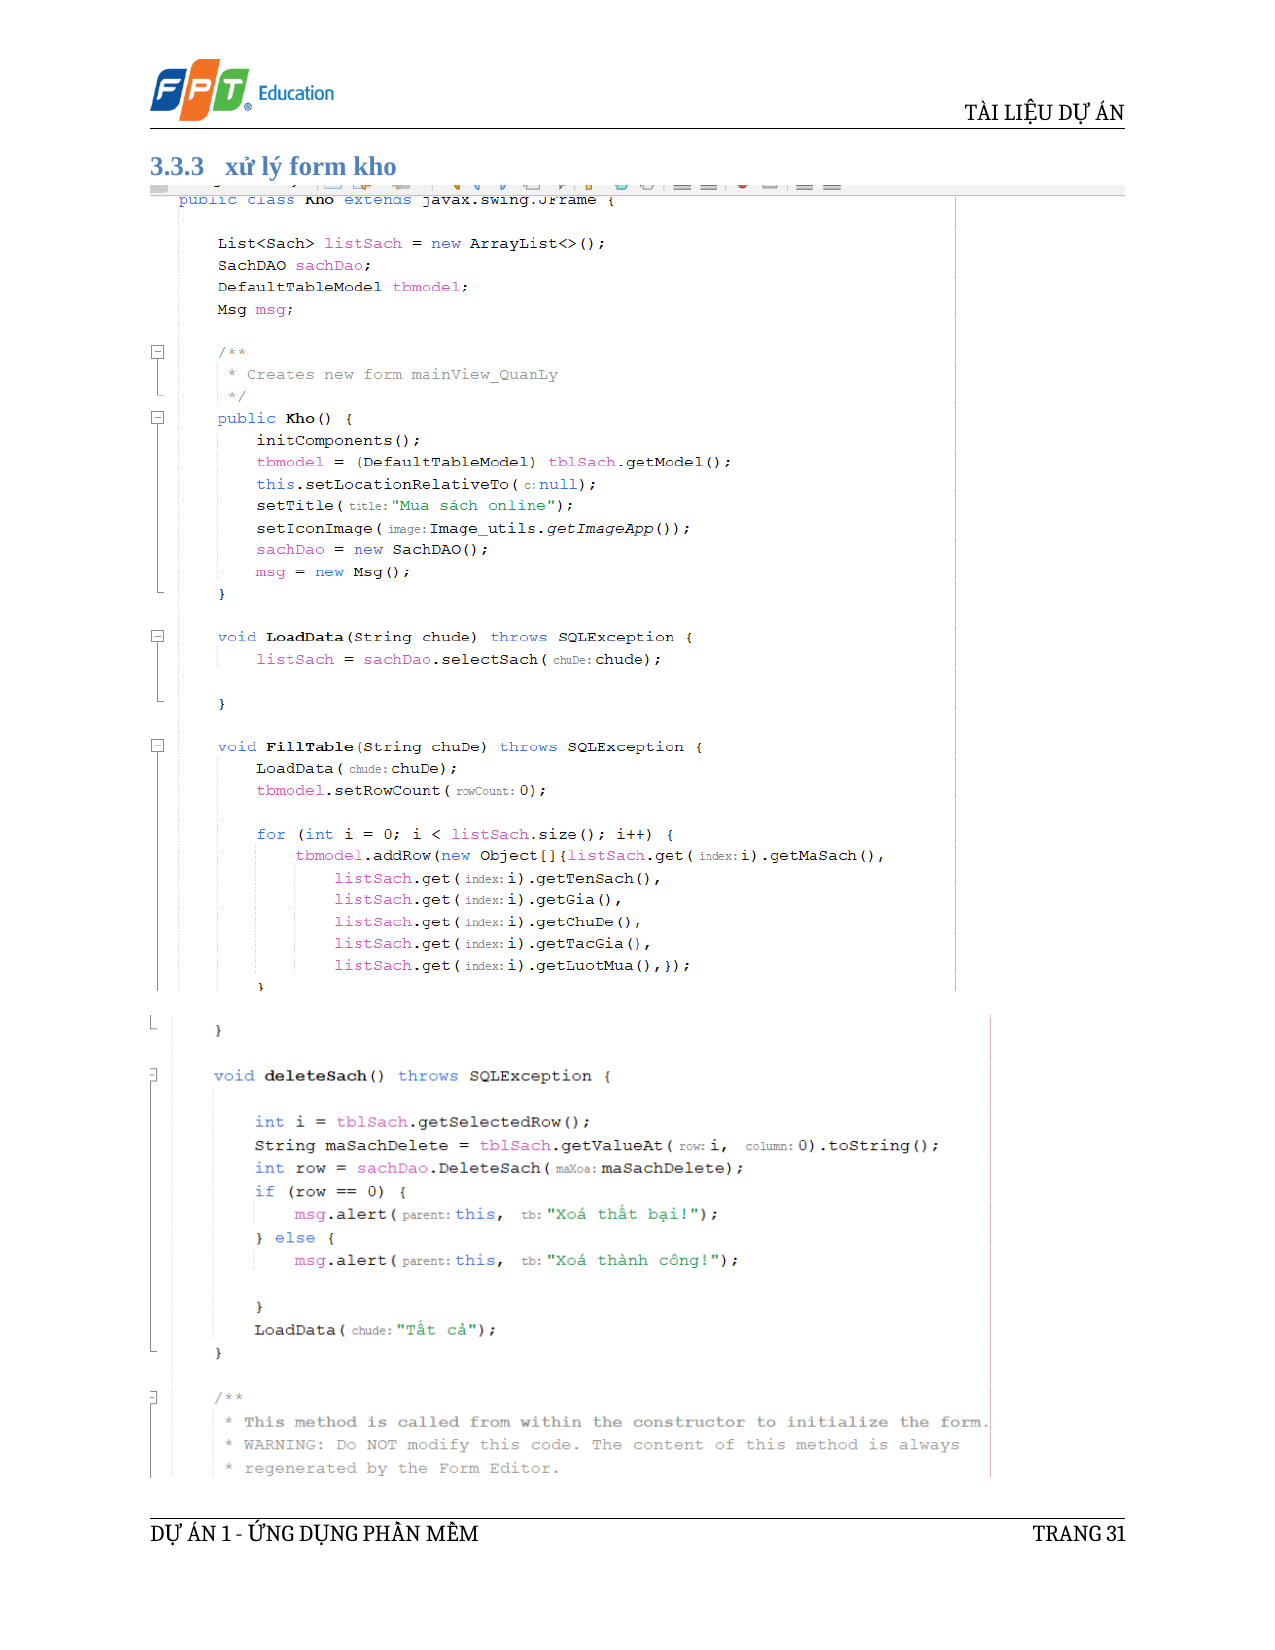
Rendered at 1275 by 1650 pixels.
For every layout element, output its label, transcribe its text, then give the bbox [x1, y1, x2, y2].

subtitle xử lý form kho [150, 150, 1125, 181]
picture [150, 185, 1125, 991]
picture [150, 59, 336, 121]
picture [150, 1015, 1125, 1478]
